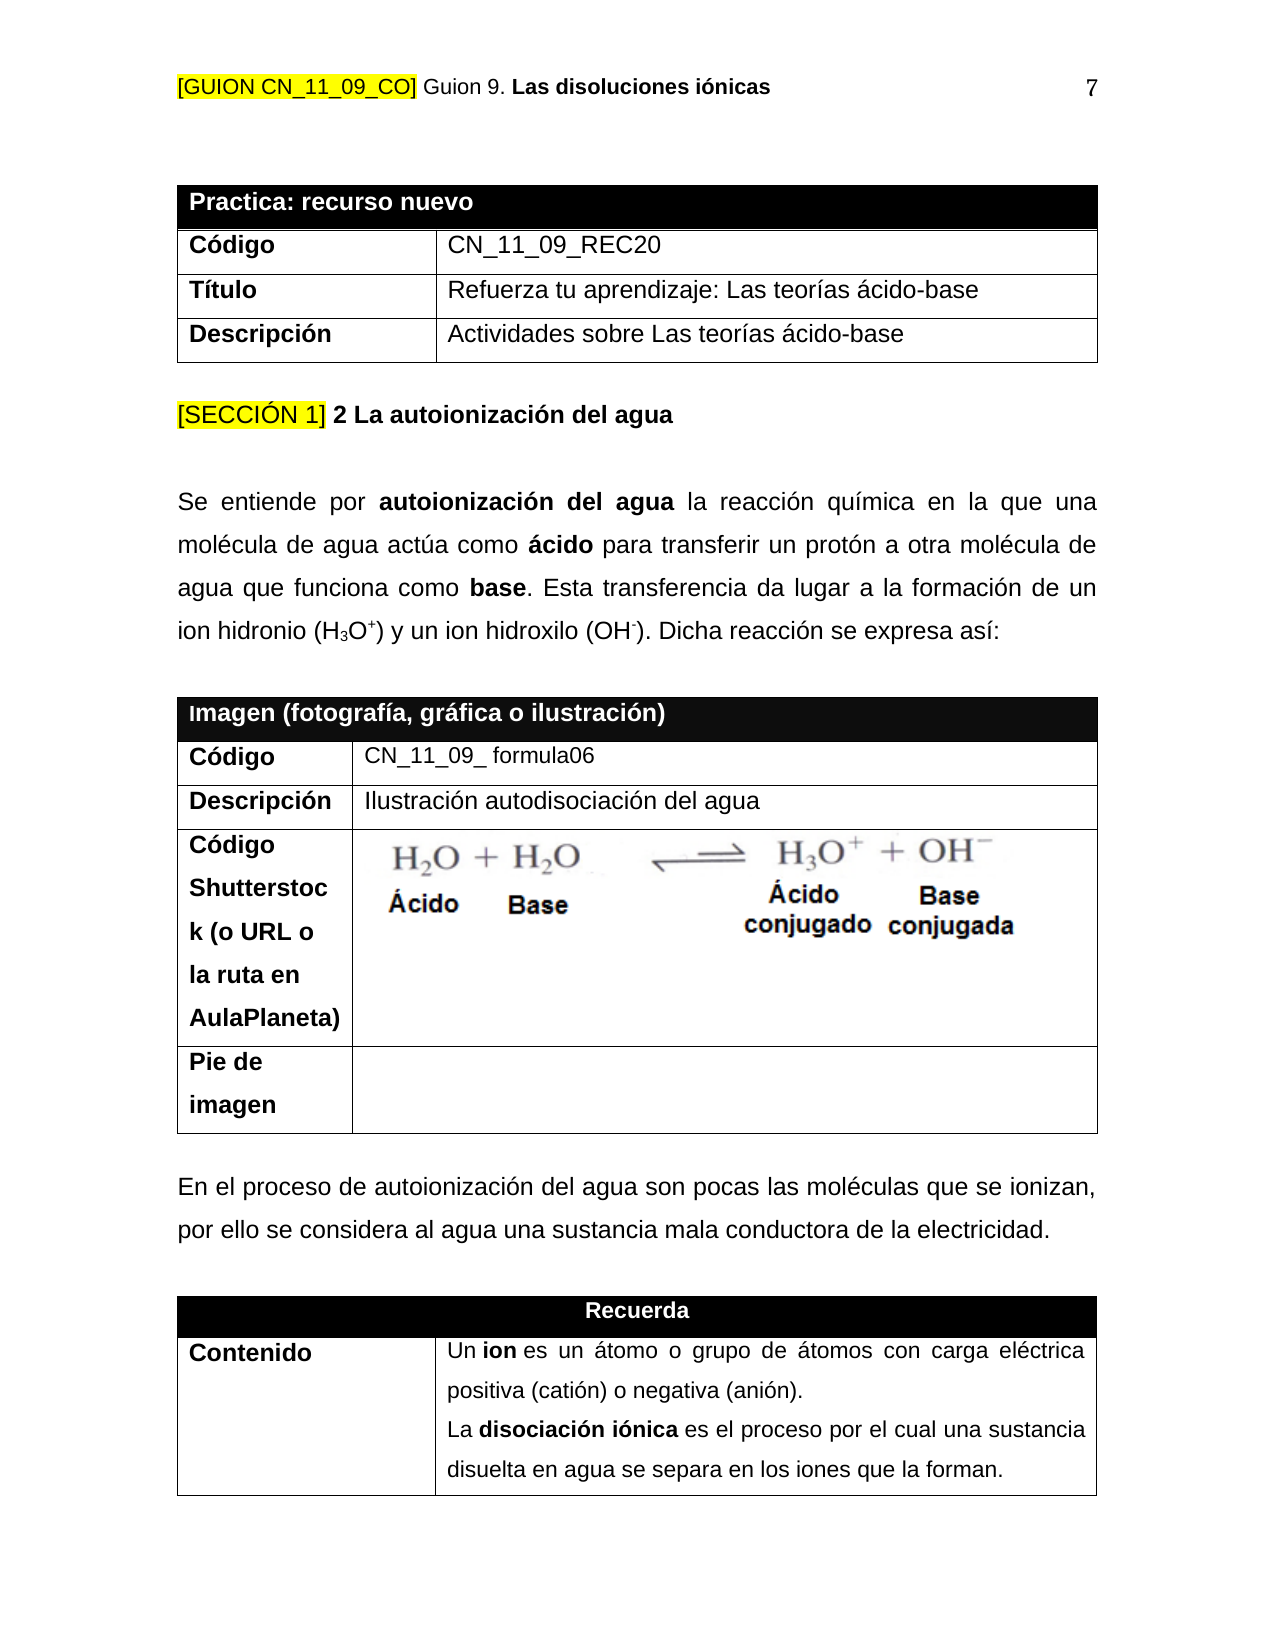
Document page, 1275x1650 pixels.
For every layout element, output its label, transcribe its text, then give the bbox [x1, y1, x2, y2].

table_header Practica: recurso nuevo [178, 186, 1097, 229]
table_cell Ilustración autodisociación del agua [353, 786, 1097, 829]
table_cell [353, 1047, 1097, 1133]
table_cell Descripción [178, 786, 352, 829]
text En el proceso de autoionización del agua son pocas las moléculas que se ionizan, por ello se considera al agua una sustancia mala conductora de la electricidad. [177, 1172, 1098, 1244]
table_cell Descripción [178, 319, 436, 362]
table_cell Código Shutterstock (o URL o la ruta en AulaPlaneta) [178, 830, 352, 1046]
table_cell Actividades sobre Las teorías ácido-base [437, 319, 1097, 362]
table_cell Código [178, 742, 352, 785]
table_header Imagen (fotografía, gráfica o ilustración) [178, 698, 1097, 741]
table_cell Título [178, 275, 436, 318]
table_cell Pie de imagen [178, 1047, 352, 1133]
text Se entiende por autoionización del agua la reacción química en la que una molécula de agua actúa como ácido para transferir un protón a otra molécula de agua que funciona como base. Esta transferencia da lugar a la formación de un ion hidronio (H3O+) y un ion hidroxilo (OH-). Dicha reacción se expresa así: [177, 487, 1098, 645]
table_cell Código [178, 231, 436, 273]
table_cell Contenido [178, 1338, 435, 1495]
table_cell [436, 1338, 1096, 1495]
table_cell CN_11_09_REC20 [437, 231, 1097, 273]
table_cell CN_11_09_ formula06 [353, 742, 1097, 785]
text [SECCIÓN 1] 2 La autoionización del agua [326, 401, 1098, 429]
table_cell Refuerza tu aprendizaje: Las teorías ácido-base [437, 275, 1097, 318]
table_cell [353, 830, 1097, 1046]
table_header Recuerda [178, 1297, 1096, 1336]
picture [364, 830, 1035, 947]
